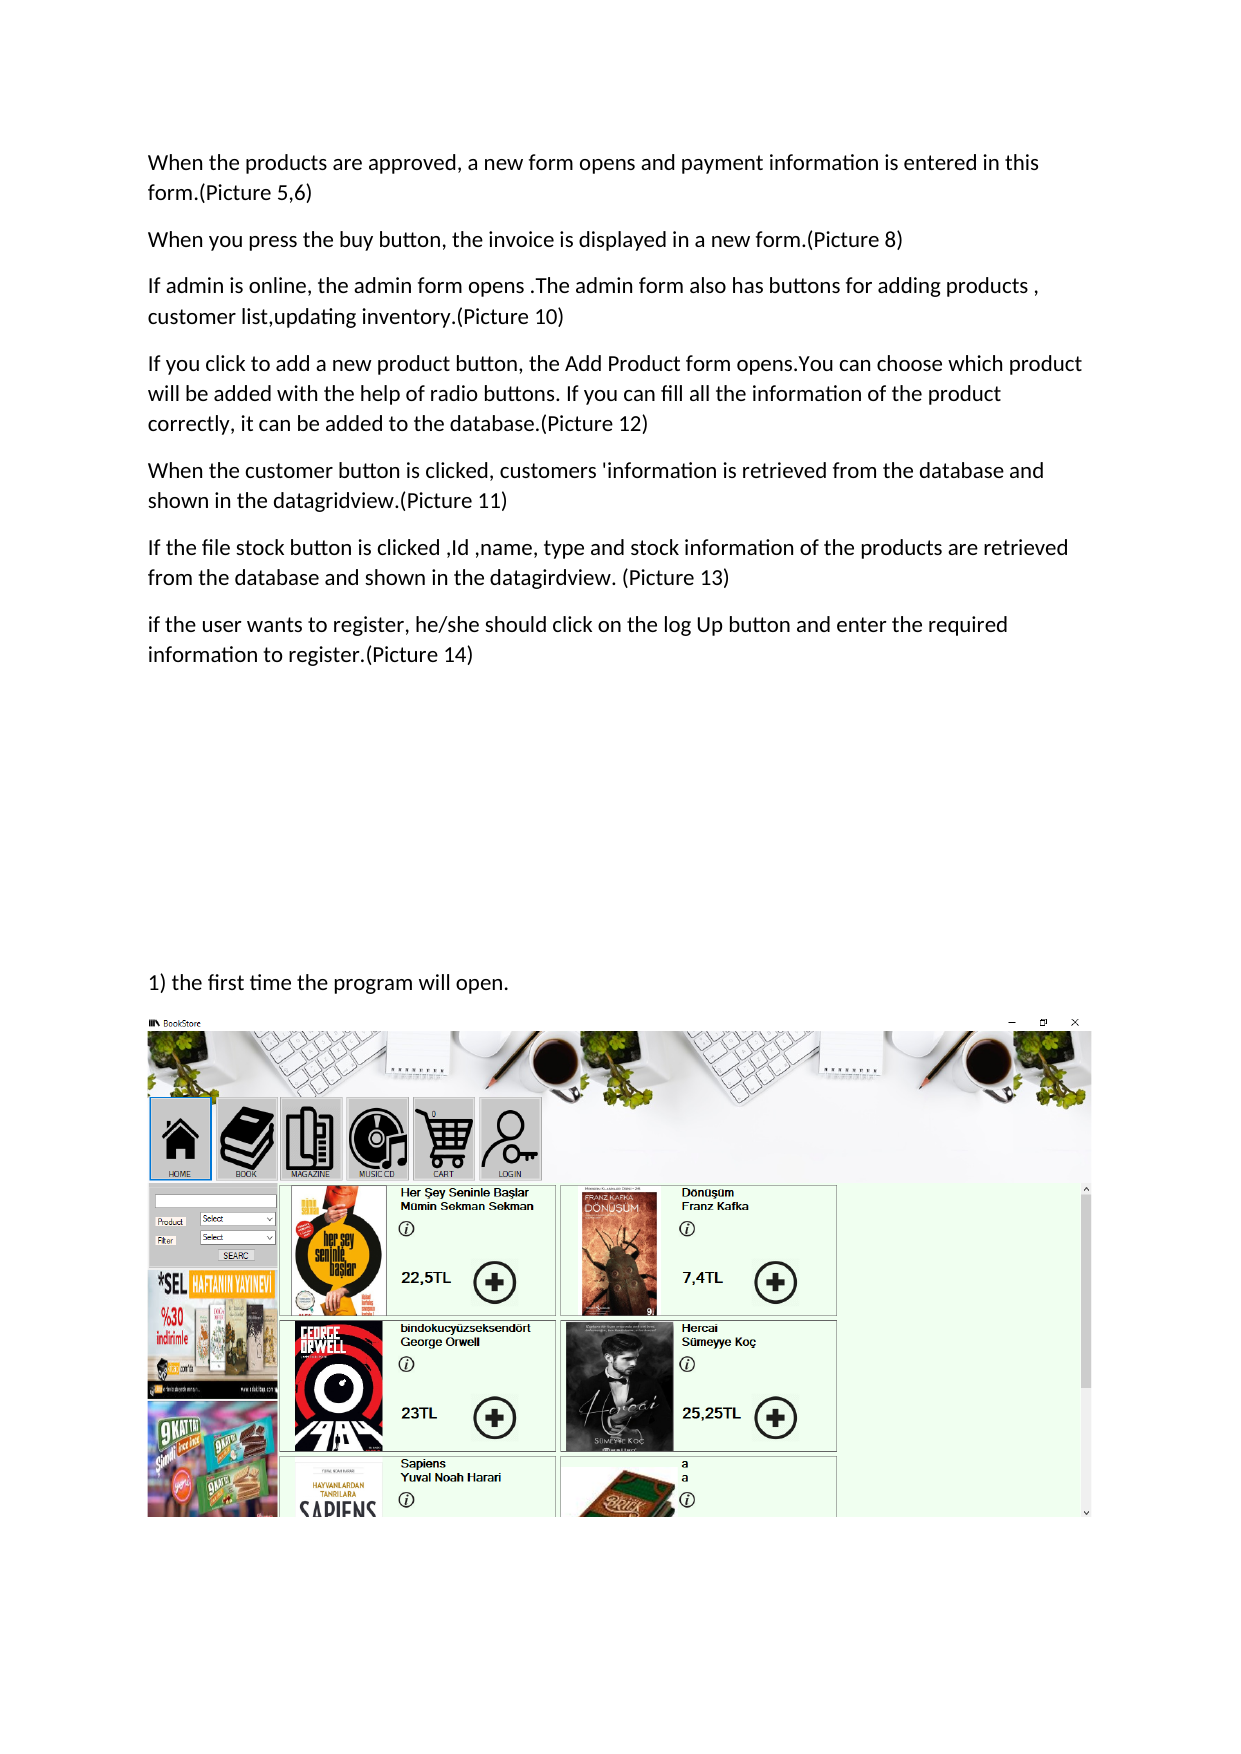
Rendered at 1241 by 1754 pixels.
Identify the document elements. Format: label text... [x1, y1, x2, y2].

text If the file stock button is clicked ,Id ,name, type and stock information of the products are retrieved from the database and shown in the datagirdview. (Picture 13) [148, 533, 1093, 591]
text When you press the buy button, the invoice is displayed in a new form.(Picture 8) [148, 225, 1093, 253]
text if the user wants to register, he/she should click on the log Up button and enter the required information to register.(Picture 14) [148, 610, 1093, 668]
text If admin is online, the admin form opens .The admin form also has buttons for adding products , customer list,updating inventory.(Picture 10) [148, 272, 1093, 330]
text When the customer button is clicked, customers 'information is retrieved from the database and shown in the datagridview.(Picture 11) [148, 456, 1093, 514]
text 1) the first time the program will open. [148, 968, 1093, 996]
text If you click to add a new product button, the Add Product form opens.You can choose which product will be added with the help of radio buttons. If you can fill all the information of the product correctly, it can be added to the database.(Picture 12) [148, 349, 1093, 437]
picture [147, 1015, 1092, 1517]
text When the products are approved, a new form opens and payment information is entered in this form.(Picture 5,6) [148, 148, 1093, 206]
